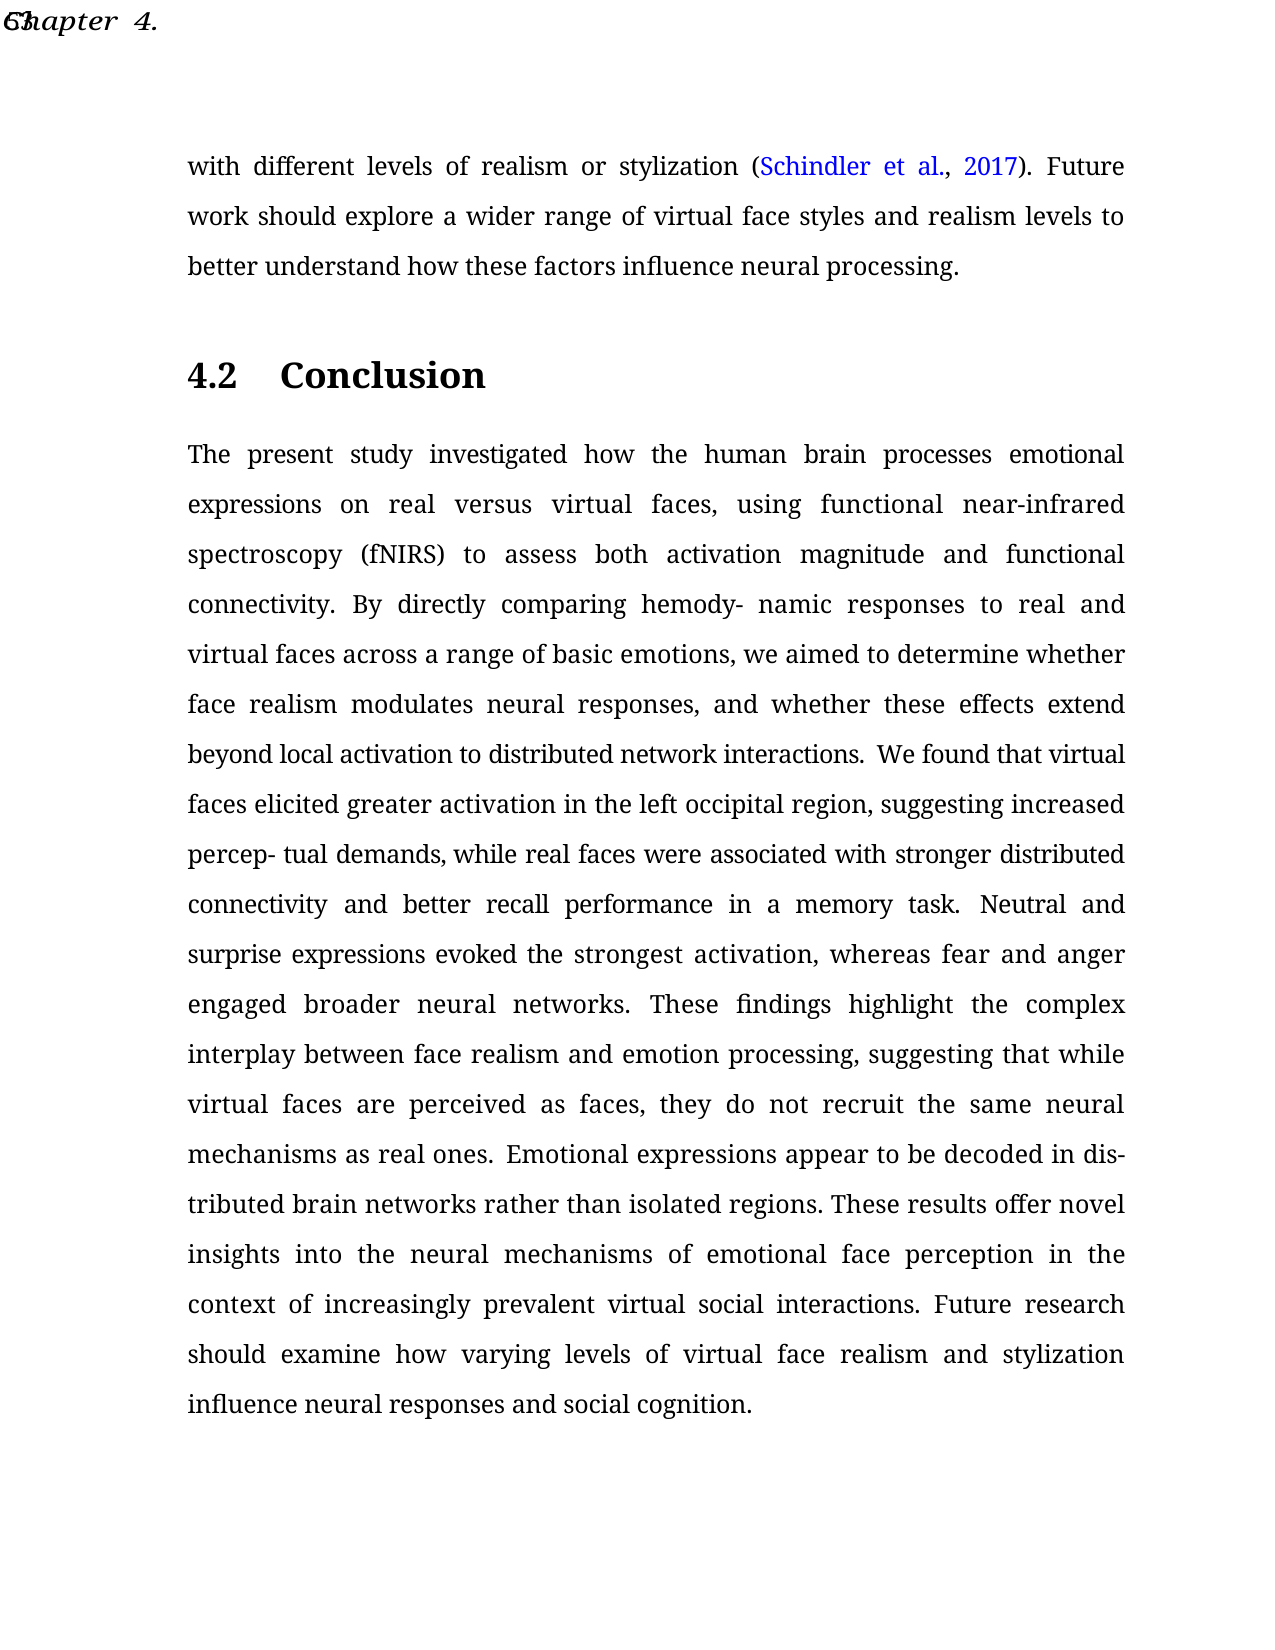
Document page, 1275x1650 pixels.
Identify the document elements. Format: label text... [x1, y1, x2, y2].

subtitle Conclusion [187, 351, 1252, 399]
text with different levels of realism or stylization (Schindler et al., 2017). Future work should explore a wider range of virtual face styles and realism levels to better understand how these factors influence neural processing. [187, 148, 1125, 282]
text The present study investigated how the human brain processes emotional expressions on real versus virtual faces, using functional near-infrared spectroscopy (fNIRS) to assess both activation magnitude and functional connectivity. By directly comparing hemody- namic responses to real and virtual faces across a range of basic emotions, we aimed to determine whether face realism modulates neural responses, and whether these effects extend beyond local activation to distributed network interactions. We found that virtual faces elicited greater activation in the left occipital region, suggesting increased percep- tual demands, while real faces were associated with stronger distributed connectivity and better recall performance in a memory task. Neutral and surprise expressions evoked the strongest activation, whereas fear and anger engaged broader neural networks. These findings highlight the complex interplay between face realism and emotion processing, suggesting that while virtual faces are perceived as faces, they do not recruit the same neural mechanisms as real ones. Emotional expressions appear to be decoded in dis- tributed brain networks rather than isolated regions. These results offer novel insights into the neural mechanisms of emotional face perception in the context of increasingly prevalent virtual social interactions. Future research should examine how varying levels of virtual face realism and stylization influence neural responses and social cognition. [187, 437, 1126, 1421]
